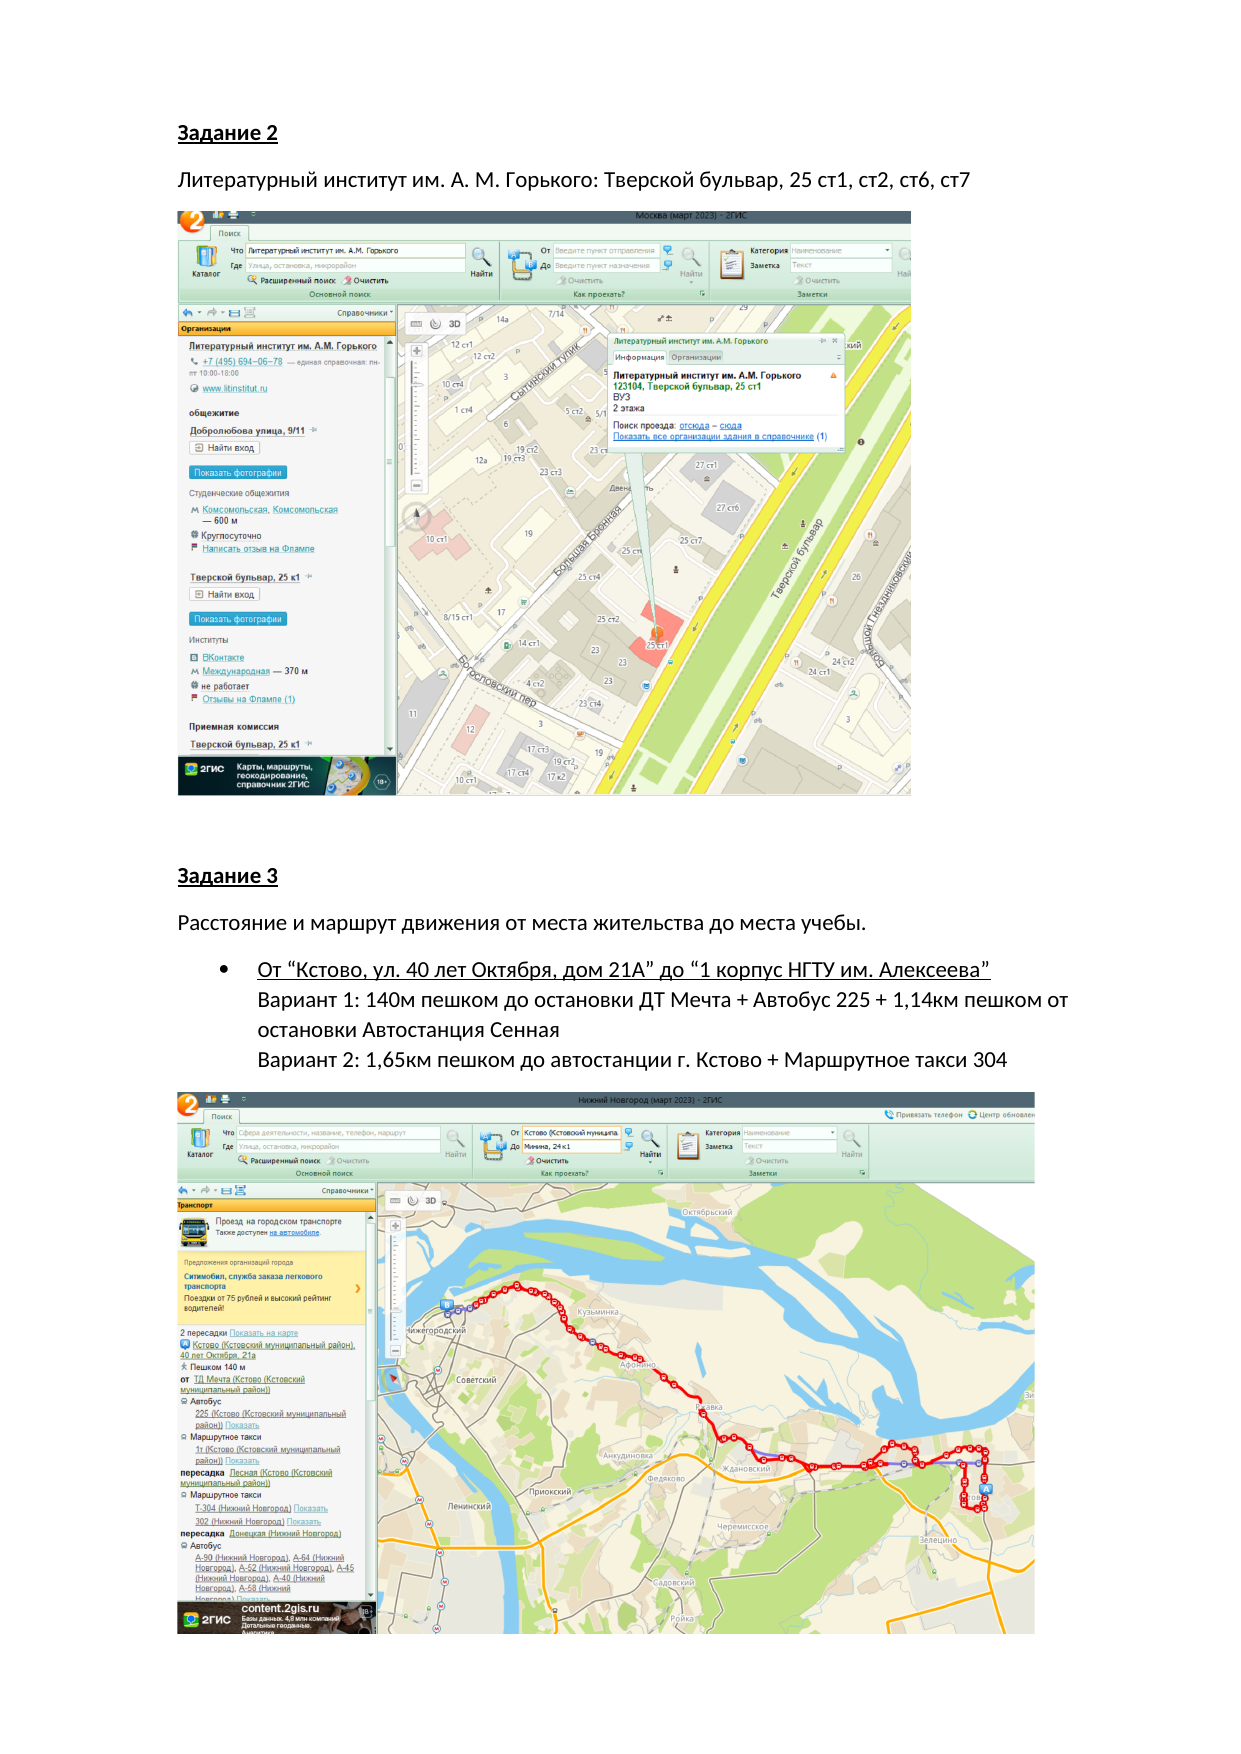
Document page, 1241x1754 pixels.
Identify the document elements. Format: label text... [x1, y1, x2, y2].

text Расстояние и маршрут движения от места жительства до места учебы. [177, 908, 1152, 936]
text Литературный институт им. А. М. Горького: Тверской бульвар, 25 ст1, ст2, ст6, ст7 [177, 165, 1152, 193]
list Вариант 1: 140м пешком до остановки ДТ Мечта + Автобус 225 + 1,14км пешком от остановки Автостанция Сенная [257, 985, 1152, 1043]
list Вариант 2: 1,65км пешком до автостанции г. Кстово + Маршрутное такси 304 [257, 1045, 1152, 1073]
picture [177, 211, 911, 796]
picture [177, 1092, 1035, 1634]
text Задание 3 [177, 861, 1152, 889]
text Задание 2 [177, 118, 1152, 146]
list От “Кстово, ул. 40 лет Октября, дом 21А” до “1 корпус НГТУ им. Алексеева” [220, 955, 1152, 983]
